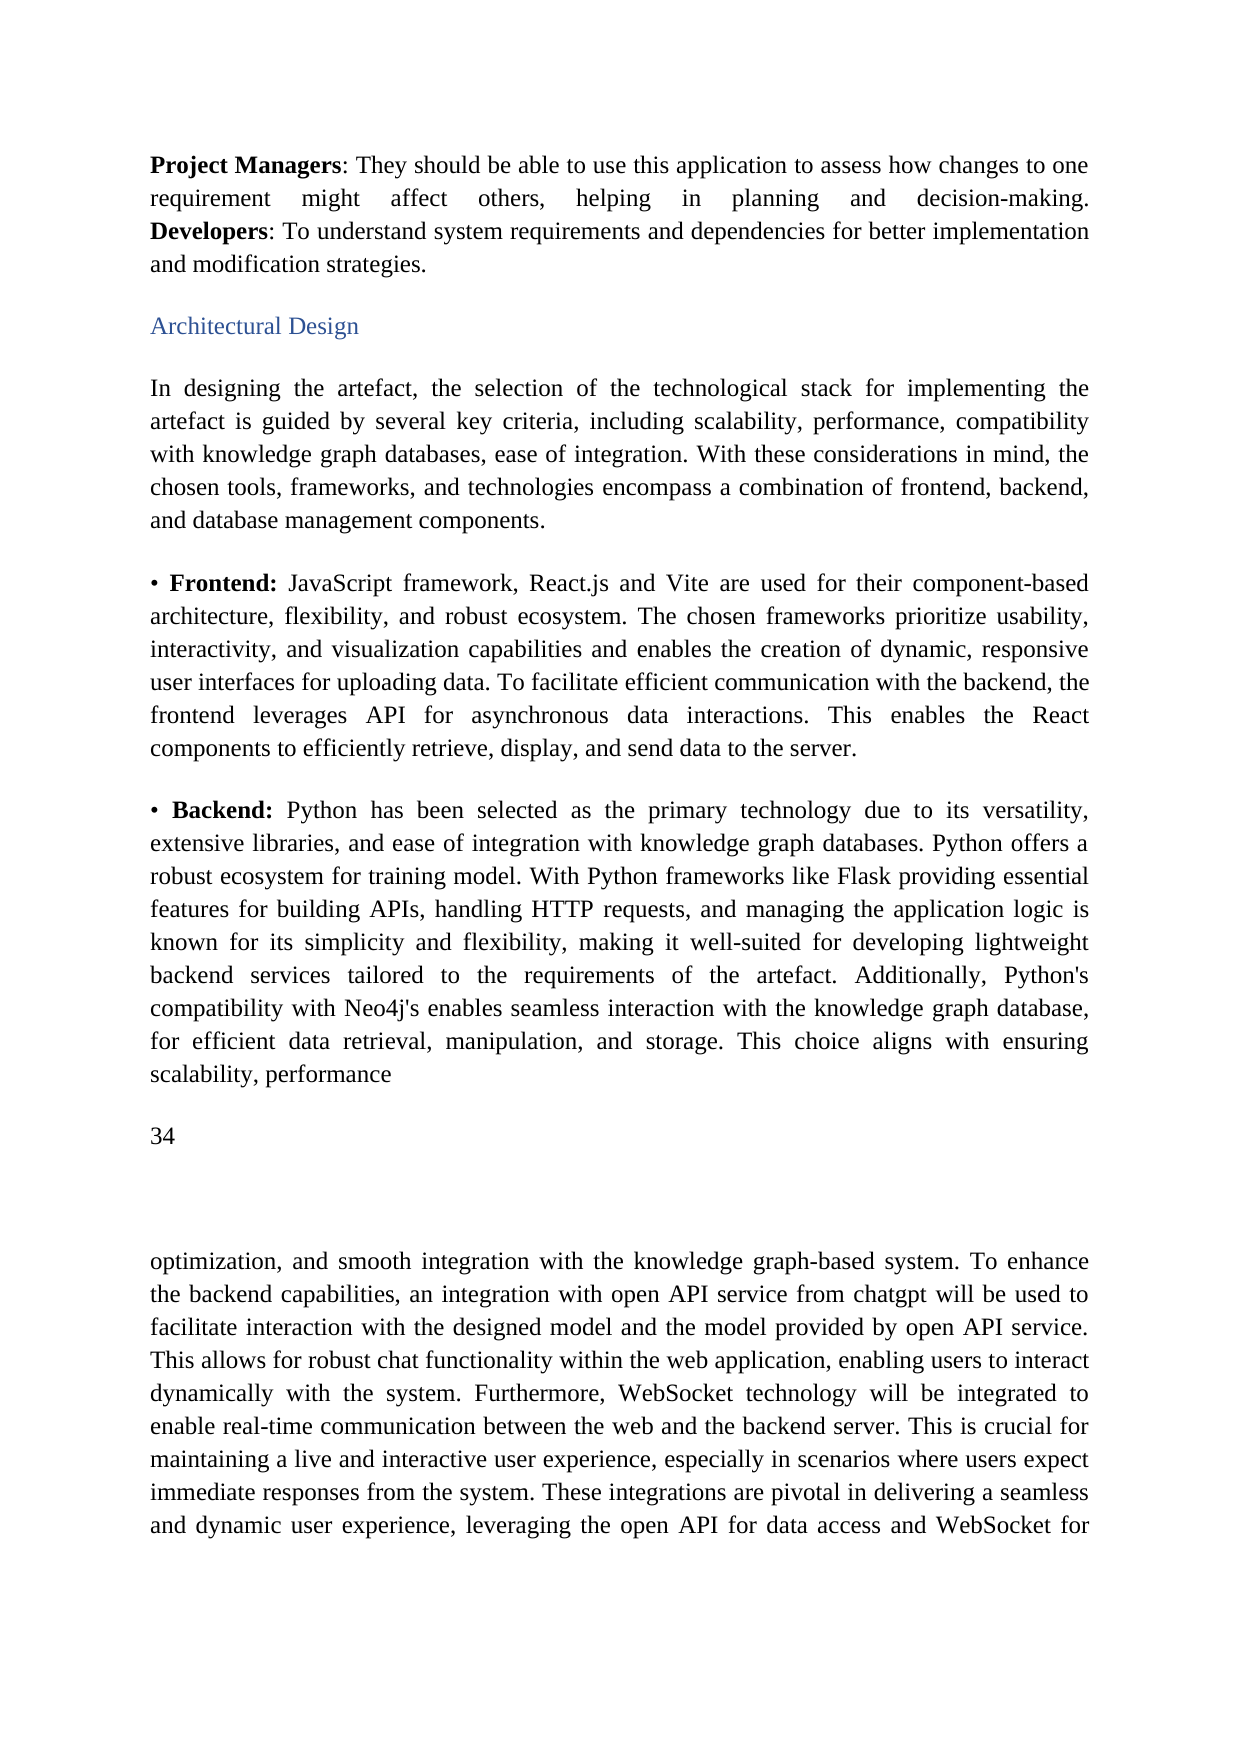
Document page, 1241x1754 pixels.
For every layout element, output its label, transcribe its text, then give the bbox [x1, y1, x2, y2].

text In designing the artefact, the selection of the technological stack for implementing the artefact is guided by several key criteria, including scalability, performance, compatibility with knowledge graph databases, ease of integration. With these considerations in mind, the chosen tools, frameworks, and technologies encompass a combination of frontend, backend, and database management components. [150, 373, 1090, 534]
text 34 [150, 1121, 1090, 1150]
text • Frontend: JavaScript framework, React.js and Vite are used for their component-based architecture, flexibility, and robust ecosystem. The chosen frameworks prioritize usability, interactivity, and visualization capabilities and enables the creation of dynamic, responsive user interfaces for uploading data. To facilitate efficient communication with the backend, the frontend leverages API for asynchronous data interactions. This enables the React components to efficiently retrieve, display, and send data to the server. [150, 568, 1090, 762]
text Architectural Design [150, 311, 1090, 340]
text • Backend: Python has been selected as the primary technology due to its versatility, extensive libraries, and ease of integration with knowledge graph databases. Python offers a robust ecosystem for training model. With Python frameworks like Flask providing essential features for building APIs, handling HTTP requests, and managing the application logic is known for its simplicity and flexibility, making it well-suited for developing lightweight backend services tailored to the requirements of the artefact. Additionally, Python's compatibility with Neo4j's enables seamless interaction with the knowledge graph database, for efficient data retrieval, manipulation, and storage. This choice aligns with ensuring scalability, performance [150, 795, 1090, 1088]
text Project Managers: They should be able to use this application to assess how changes to one requirement might affect others, helping in planning and decision-making. Developers: To understand system requirements and dependencies for better implementation and modification strategies. [150, 150, 1090, 278]
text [150, 1246, 1090, 1539]
